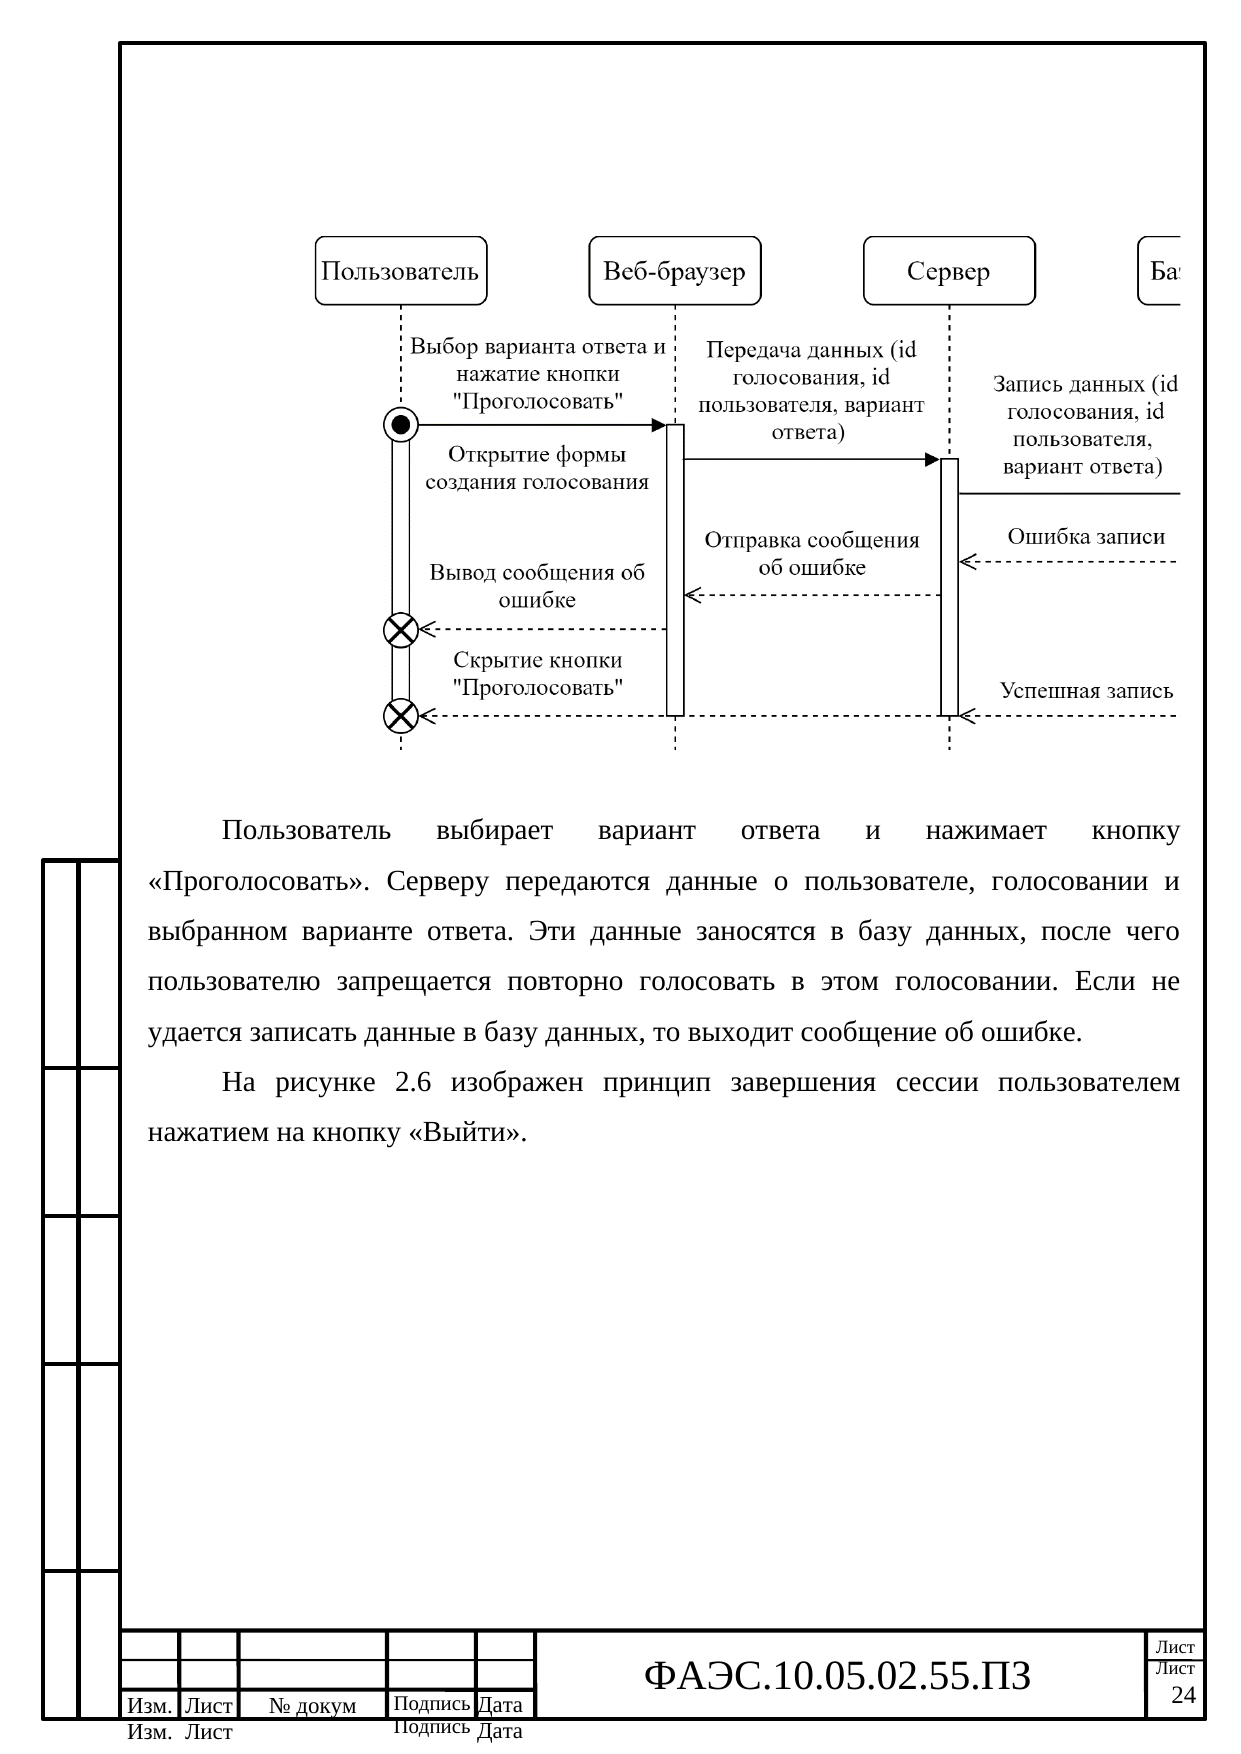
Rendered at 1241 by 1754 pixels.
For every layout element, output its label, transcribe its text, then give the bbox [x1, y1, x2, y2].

text На рисунке 2.6 изображен принцип завершения сессии пользователем нажатием на кнопку «Выйти». [148, 1064, 1181, 1148]
text Пользователь выбирает вариант ответа и нажимает кнопку «Проголосовать». Серверу передаются данные о пользователе, голосовании и выбранном варианте ответа. Эти данные заносятся в базу данных, после чего пользователю запрещается повторно голосовать в этом голосовании. Если не удается записать данные в базу данных, то выходит сообщение об ошибке. [148, 812, 1181, 1047]
